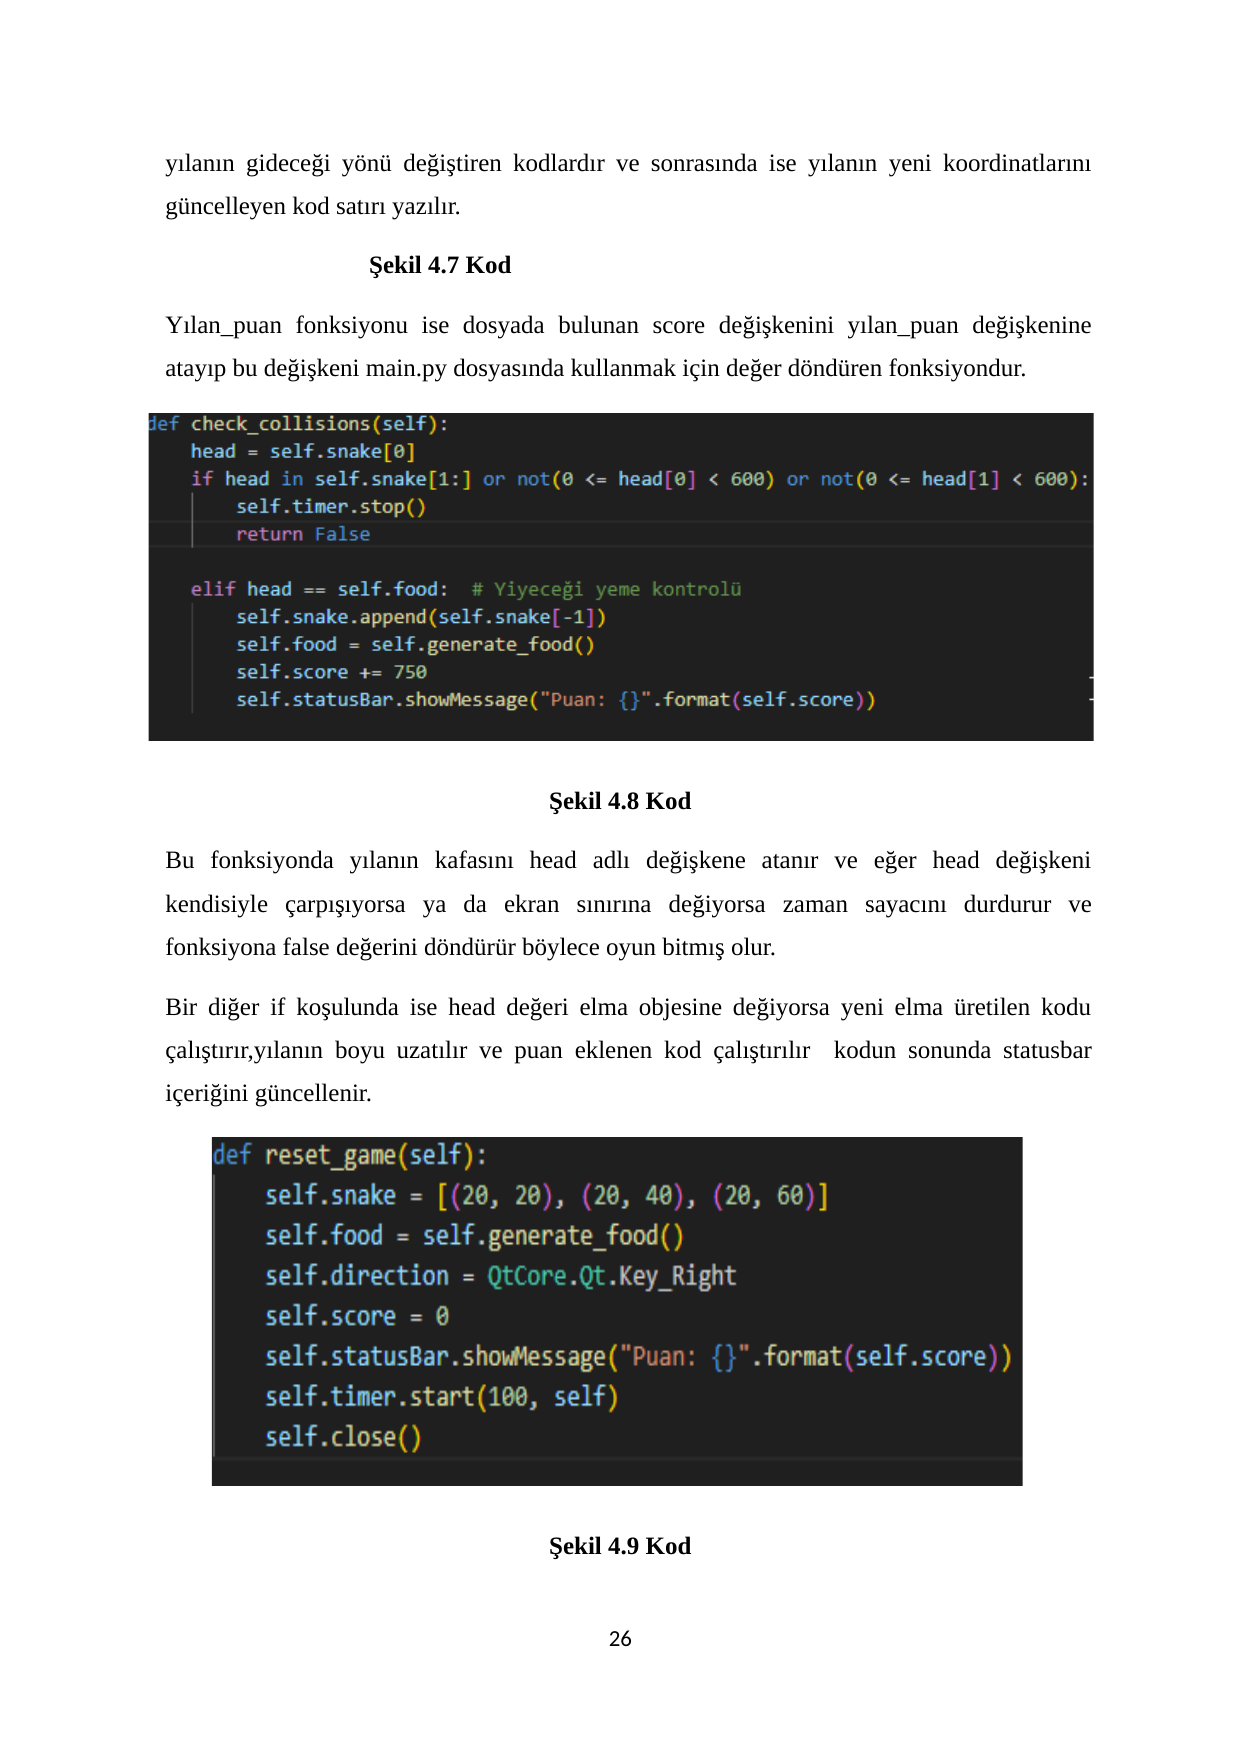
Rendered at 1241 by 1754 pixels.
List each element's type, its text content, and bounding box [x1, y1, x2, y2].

text Bir diğer if koşulunda ise head değeri elma objesine değiyorsa yeni elma üretilen kodu çalıştırır,yılanın boyu uzatılır ve puan eklenen kod çalıştırılır kodun sonunda statusbar içeriğini güncellenir. [165, 992, 1093, 1107]
text Şekil 4.7 Kod [165, 251, 1093, 279]
picture [148, 413, 1094, 741]
picture [210, 1137, 1023, 1484]
text Bu fonksiyonda yılanın kafasını head adlı değişkene atanır ve eğer head değişkeni kendisiyle çarpışıyorsa ya da ekran sınırına değiyorsa zaman sayacını durdurur ve fonksiyona false değerini döndürür böylece oyun bitmış olur. [165, 846, 1093, 961]
text Yılan_puan fonksiyonu ise dosyada bulunan score değişkenini yılan_puan değişkenine atayıp bu değişkeni main.py dosyasında kullanmak için değer döndüren fonksiyondur. [165, 310, 1093, 382]
text Şekil 4.8 Kod [148, 741, 1093, 814]
text Şekil 4.9 Kod [148, 1531, 1093, 1560]
